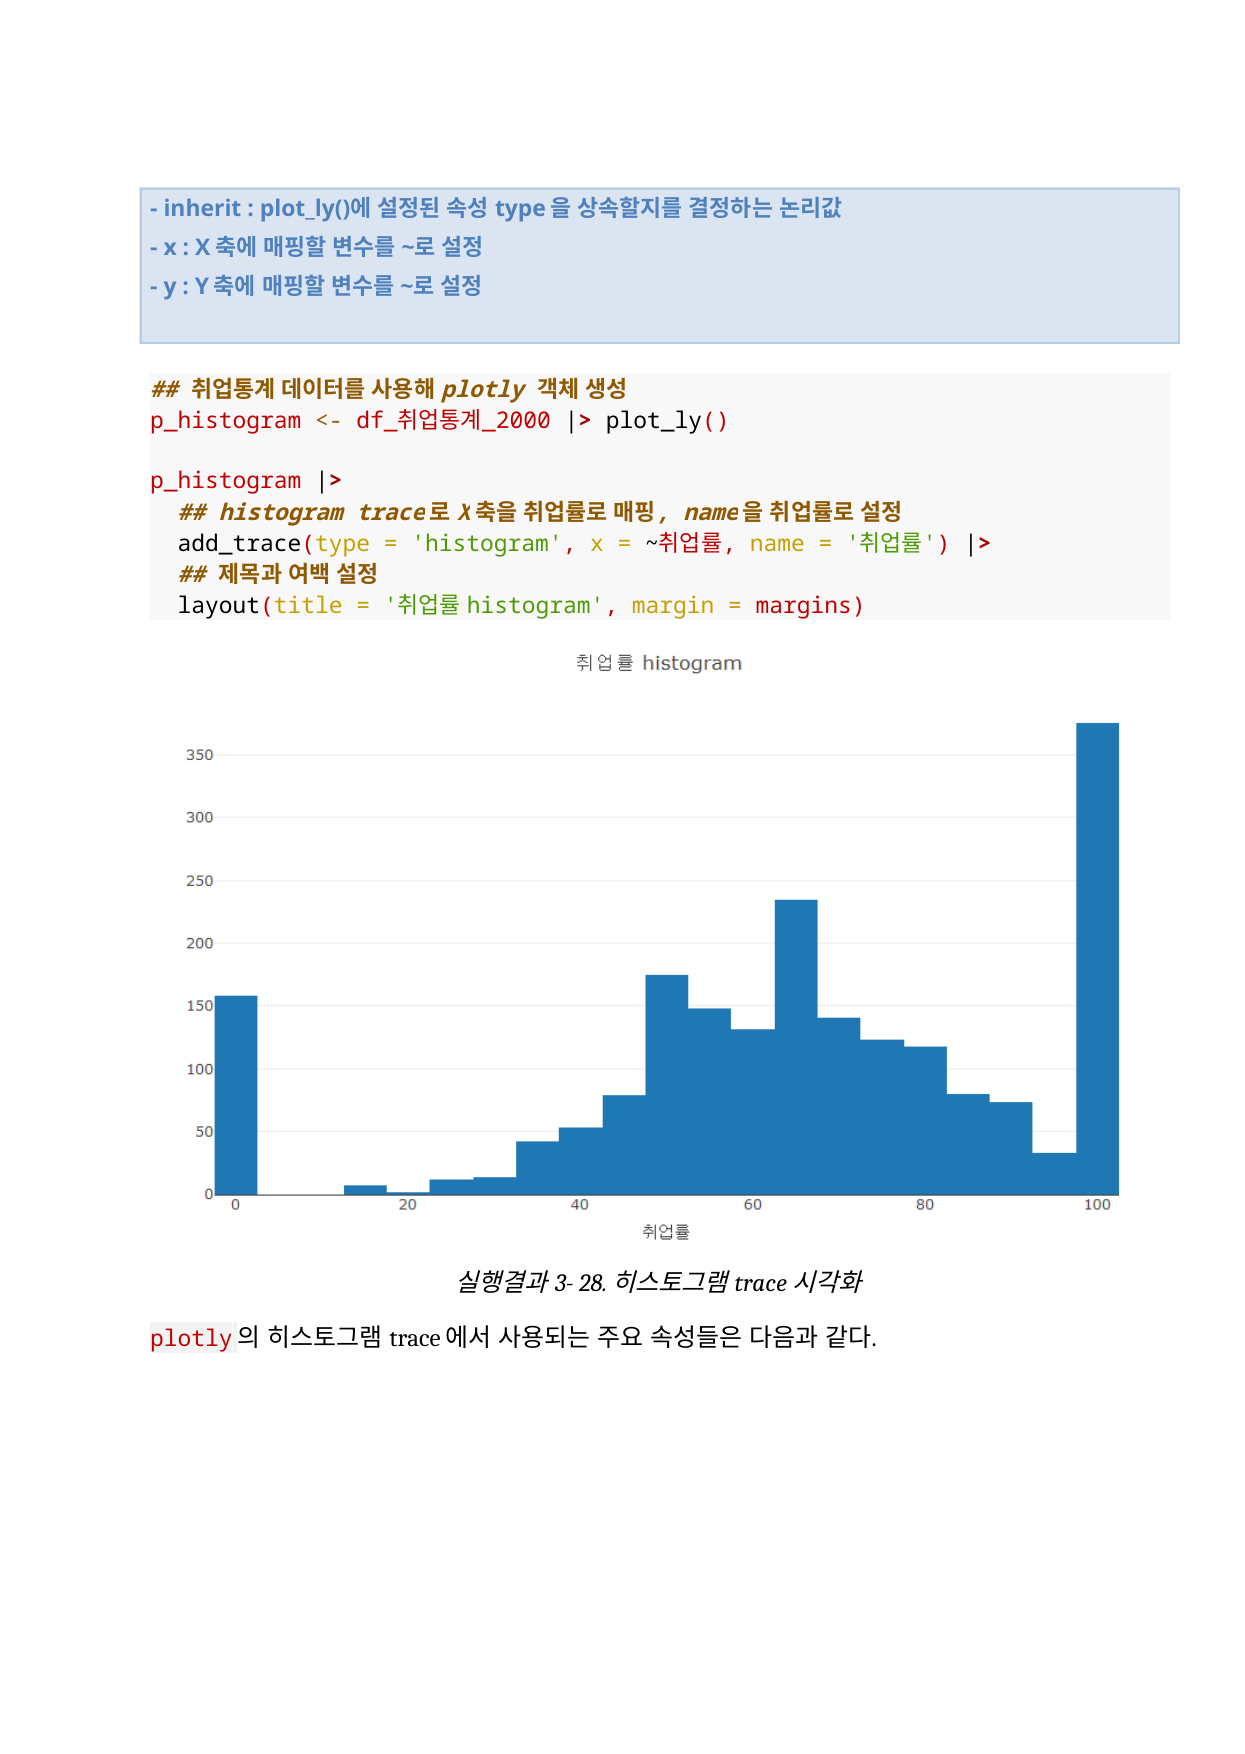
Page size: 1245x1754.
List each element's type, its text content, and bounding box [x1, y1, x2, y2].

text plotly의 히스토그램 trace에서 사용되는 주요 속성들은 다음과 같다. [150, 1317, 1170, 1353]
text 실행결과 3- 28. 히스토그램 trace 시각화 [150, 1262, 1170, 1298]
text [142, 190, 1178, 342]
picture [172, 641, 1148, 1242]
text ## 취업통계 데이터를 사용해 plotly 객체 생성 p_histogram <- df_취업통계_2000 |> plot_ly() p_histogram |> ## histogram trace로 X축을 취업률로 매핑, name을 취업률로 설정 add_trace(type = 'histogram', x = ~취업률, name = '취업률') |> ## 제목과 여백 설정 layout(title = '취업률 histogram', margin = margins) [150, 373, 1170, 620]
